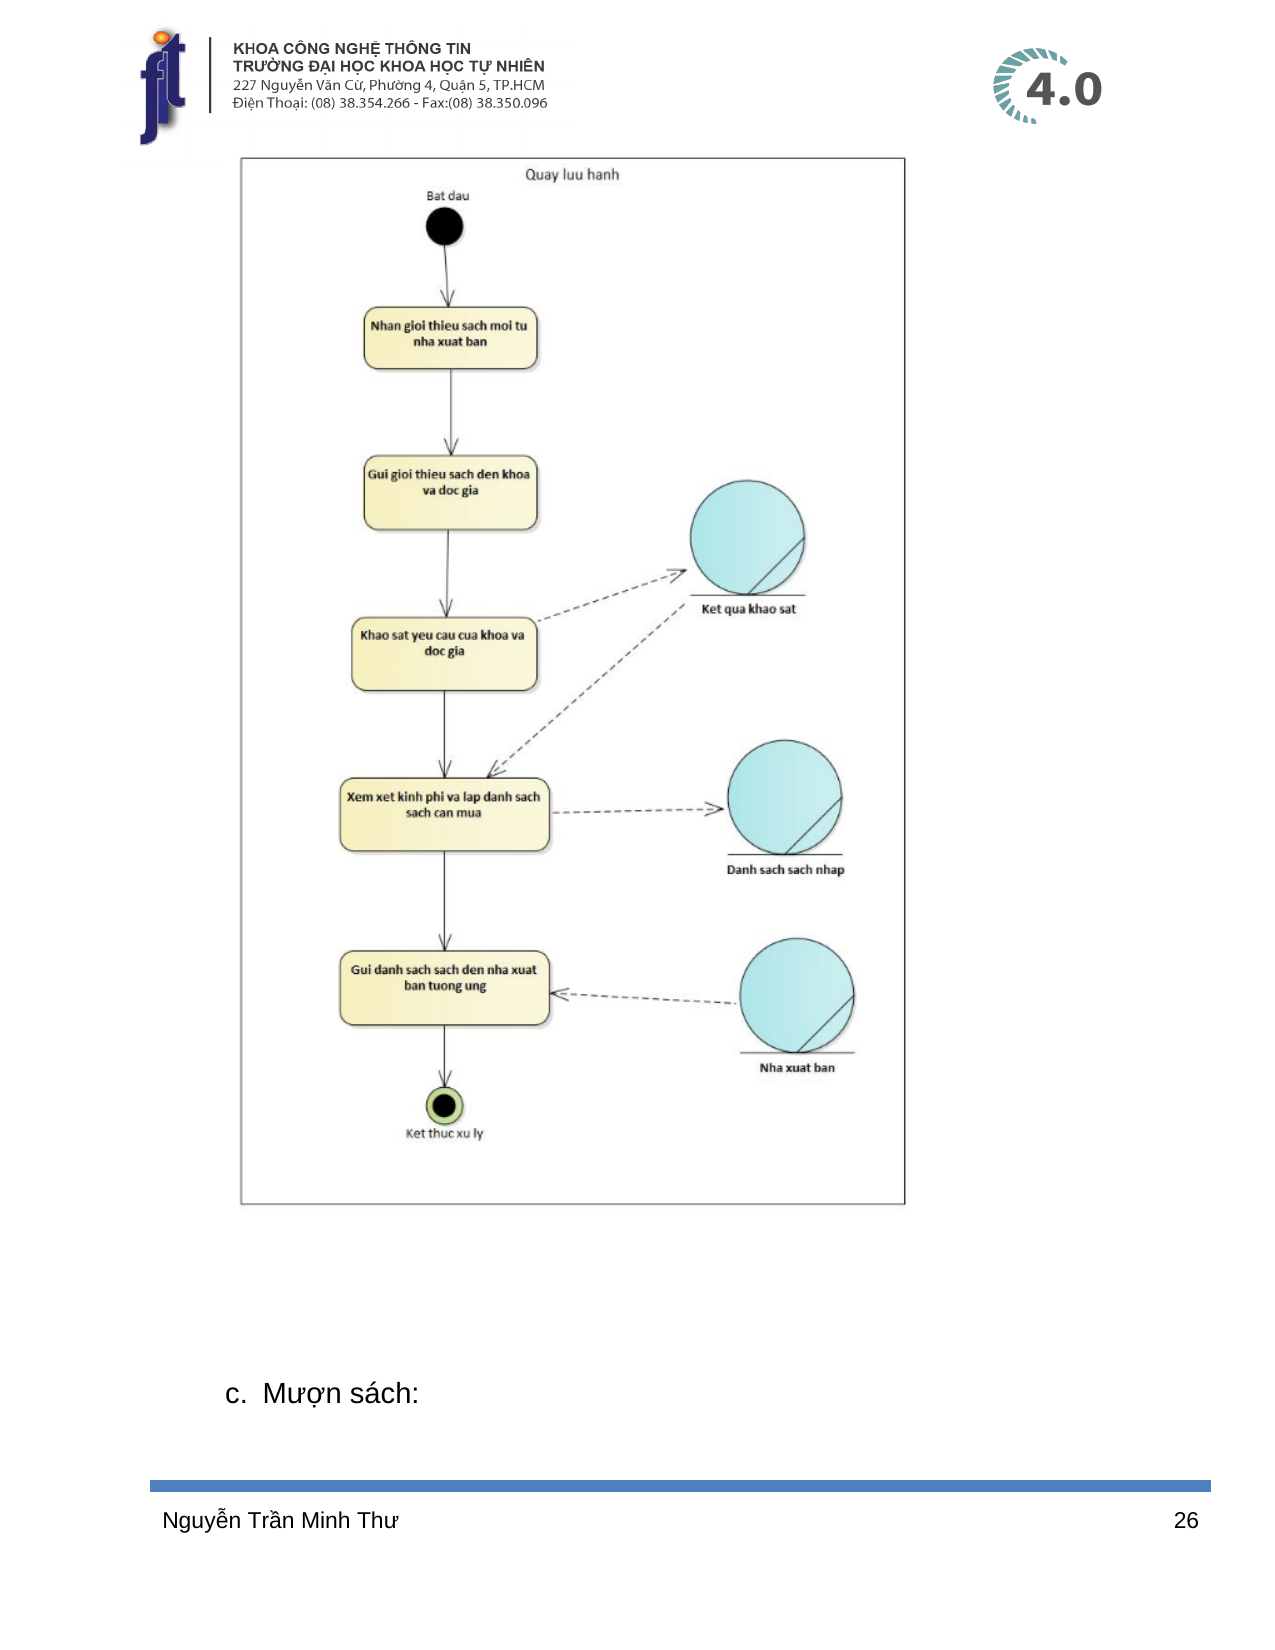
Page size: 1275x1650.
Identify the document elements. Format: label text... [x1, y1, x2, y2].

picture [985, 41, 1108, 127]
list Mượn sách: [225, 1376, 1211, 1410]
picture [117, 21, 918, 1216]
